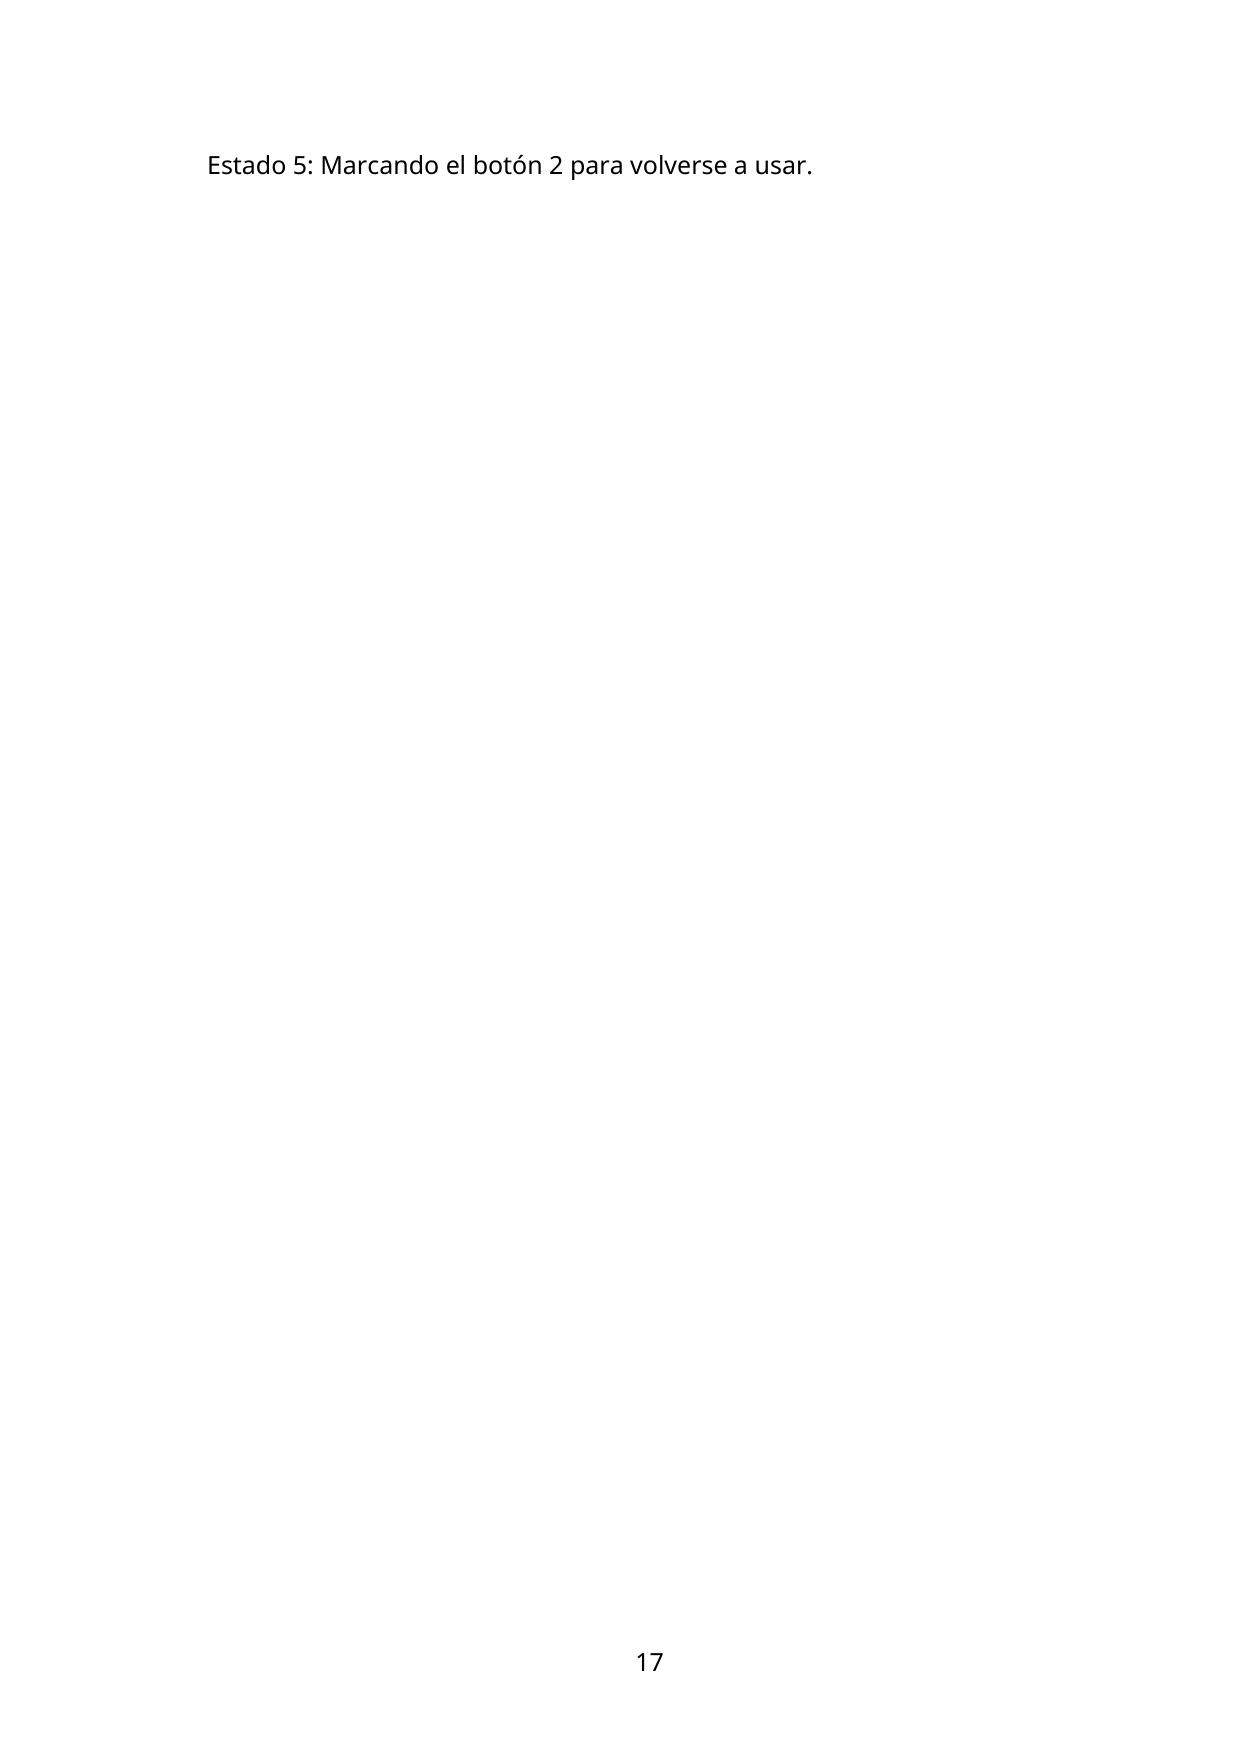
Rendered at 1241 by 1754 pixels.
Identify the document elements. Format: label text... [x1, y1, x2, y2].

text Estado 5: Marcando el botón 2 para volverse a usar. [207, 148, 1092, 182]
